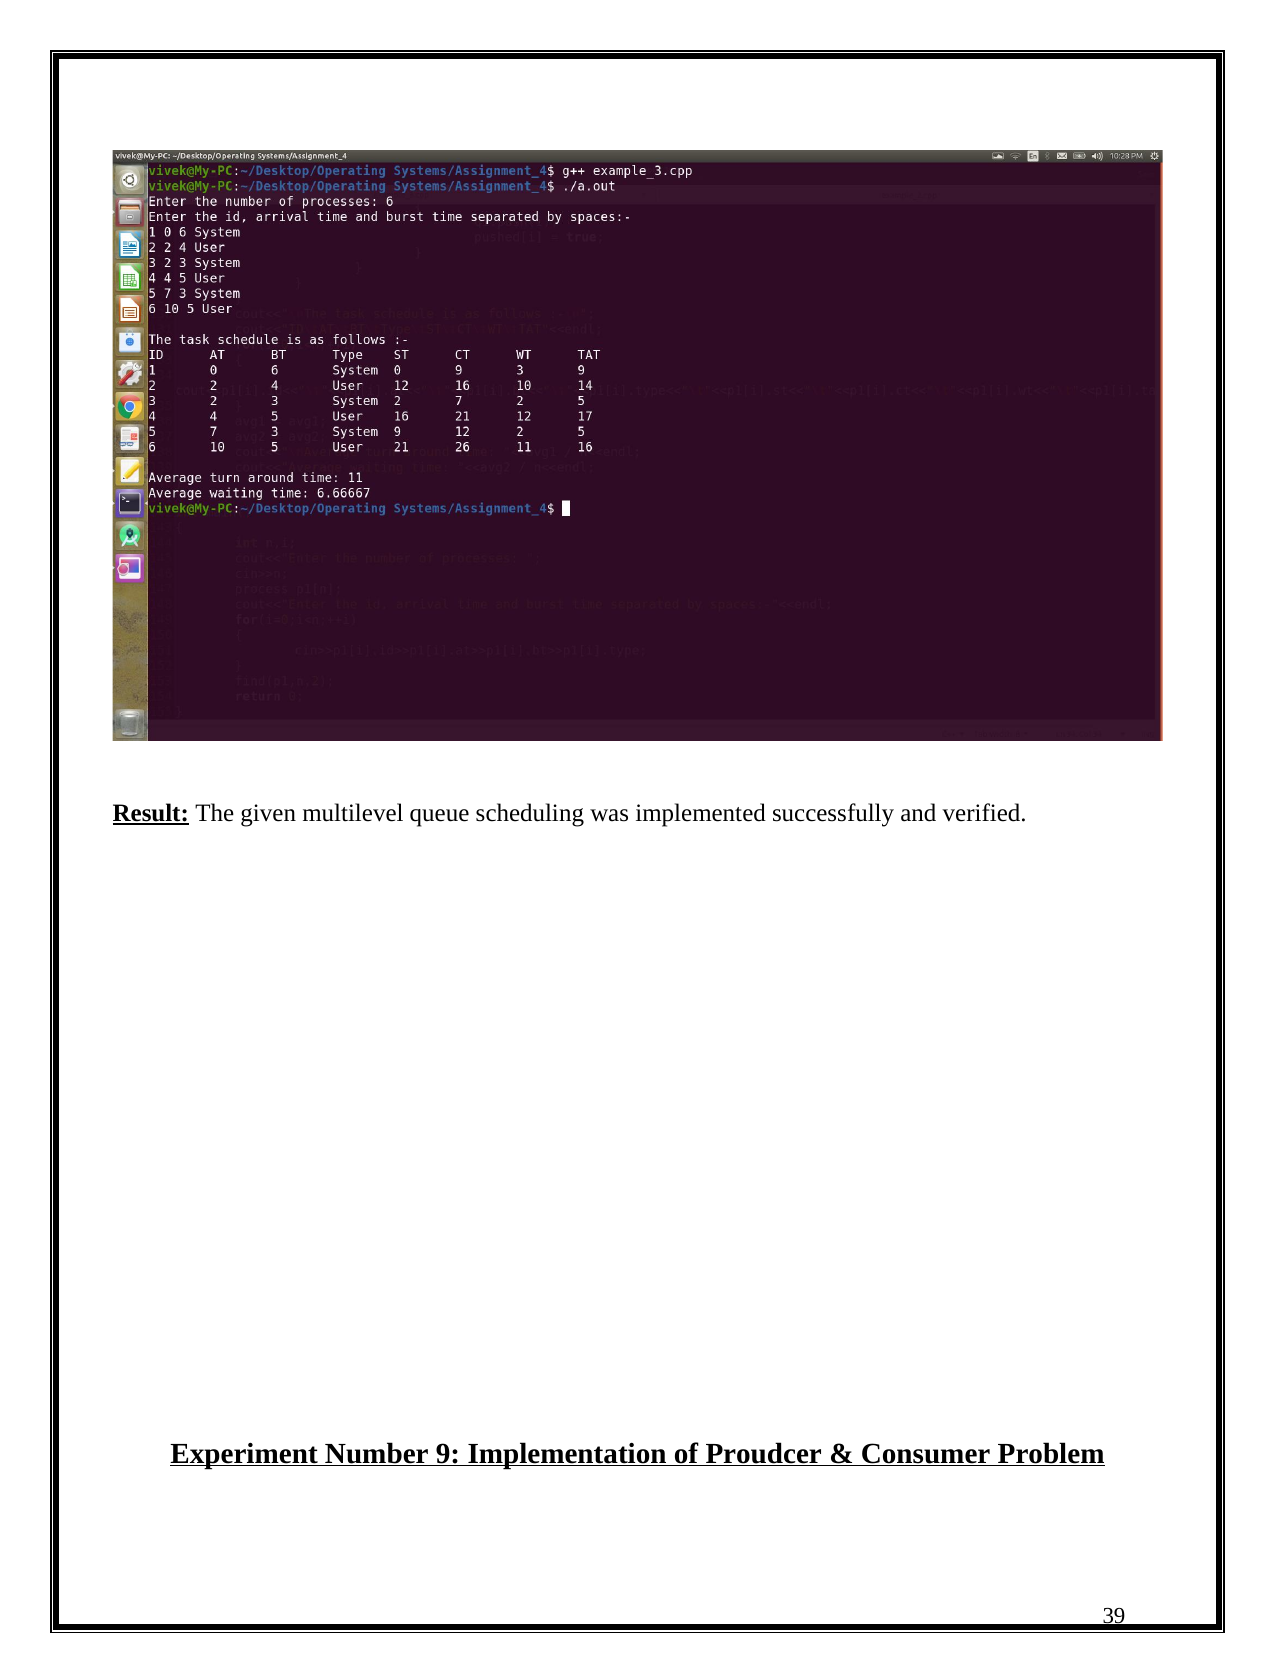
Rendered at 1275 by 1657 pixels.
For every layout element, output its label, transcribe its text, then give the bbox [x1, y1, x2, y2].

text Result: The given multilevel queue scheduling was implemented successfully and verified. [112, 798, 1162, 827]
text Experiment Number 9: Implementation of Proudcer & Consumer Problem [112, 1436, 1162, 1469]
picture [112, 150, 1163, 741]
